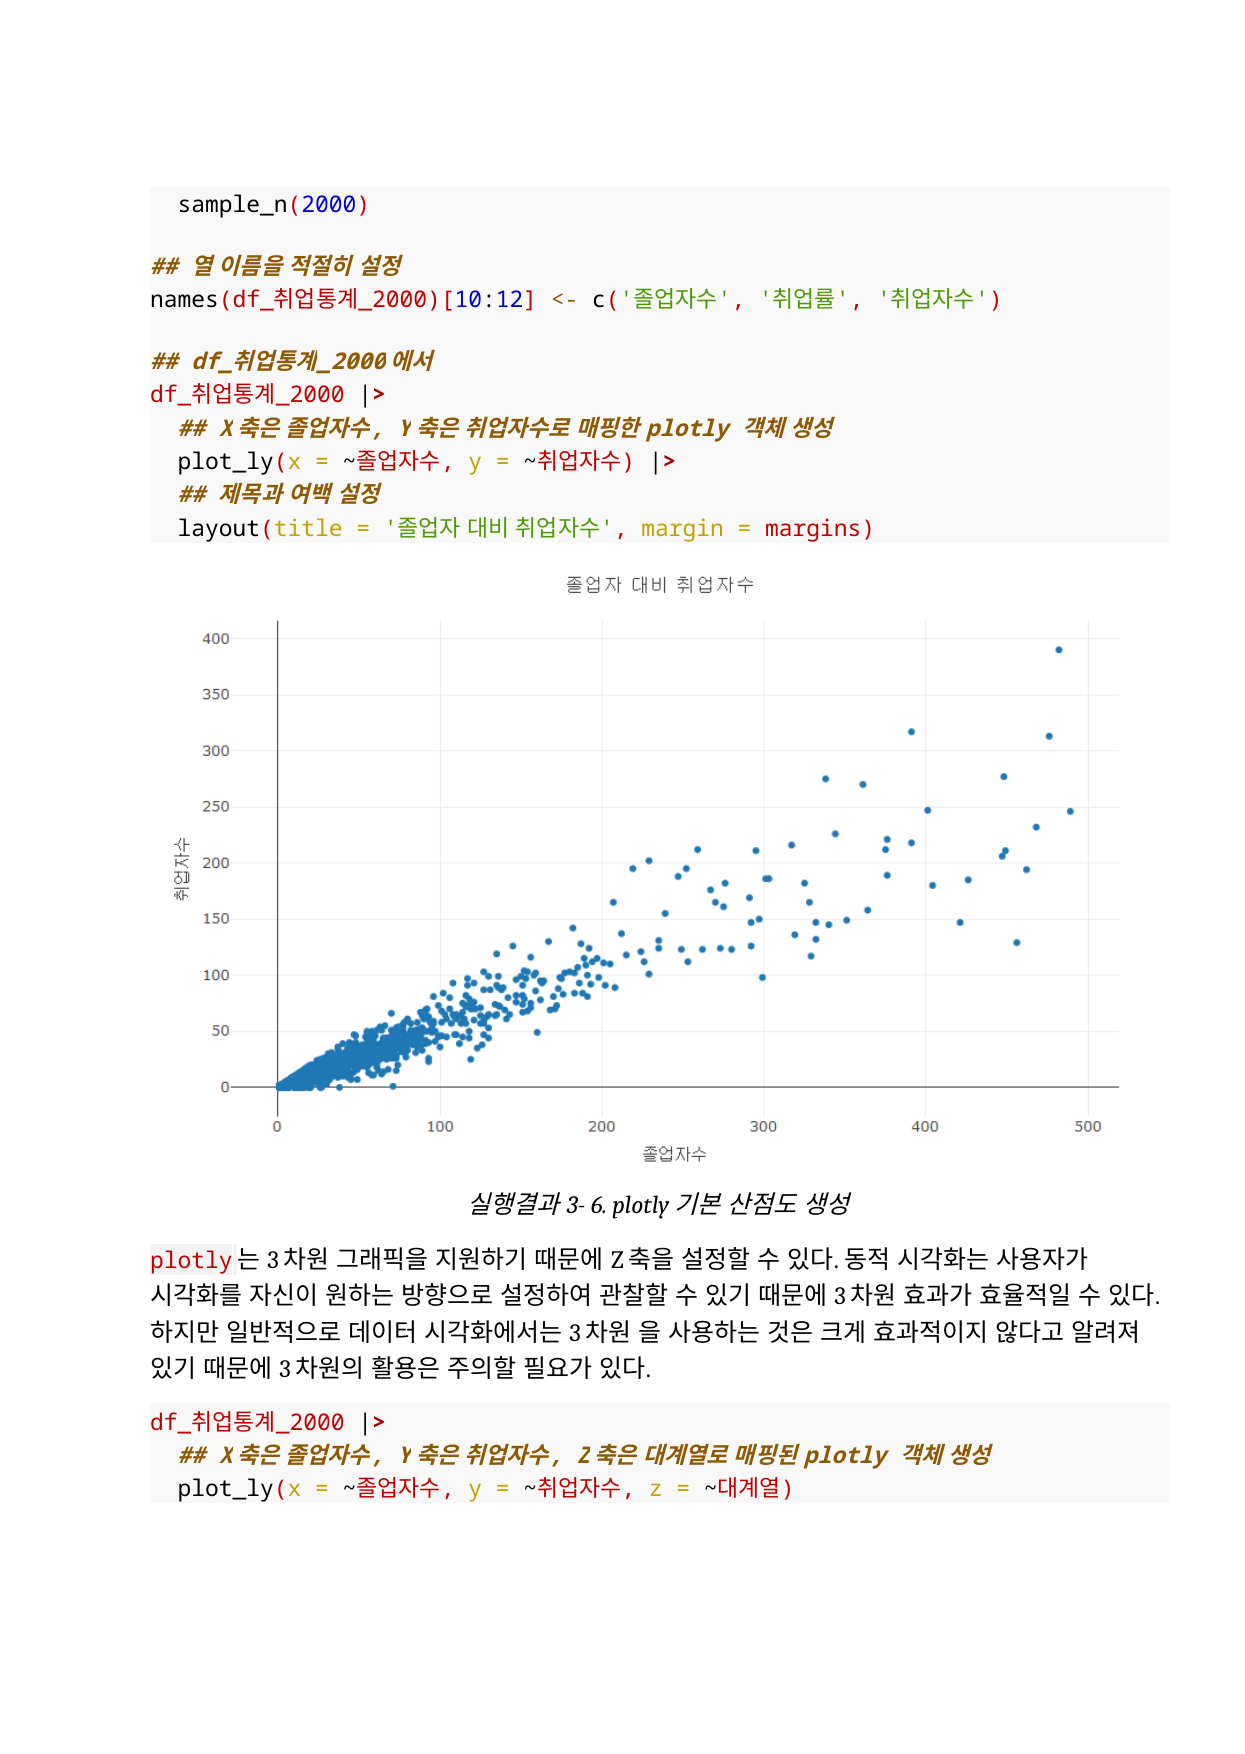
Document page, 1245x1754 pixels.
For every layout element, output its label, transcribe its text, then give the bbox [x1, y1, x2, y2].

text plotly는 3차원 그래픽을 지원하기 때문에 Z축을 설정할 수 있다. 동적 시각화는 사용자가 시각화를 자신이 원하는 방향으로 설정하여 관찰할 수 있기 때문에 3차원 효과가 효율적일 수 있다. 하지만 일반적으로 데이터 시각화에서는 3차원 을 사용하는 것은 크게 효과적이지 않다고 알려져 있기 때문에 3차원의 활용은 주의할 필요가 있다. [150, 1239, 1170, 1384]
text 실행결과 3- 6. plotly 기본 산점도 생성 [150, 1184, 1170, 1221]
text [150, 187, 1170, 543]
text df_취업통계_2000 |> ## X축은 졸업자수, Y축은 취업자수, Z축은 대계열로 매핑된 plotly 객체 생성 plot_ly(x = ~졸업자수, y = ~취업자수, z = ~대계열) [276, 1403, 1170, 1503]
picture [172, 563, 1148, 1164]
